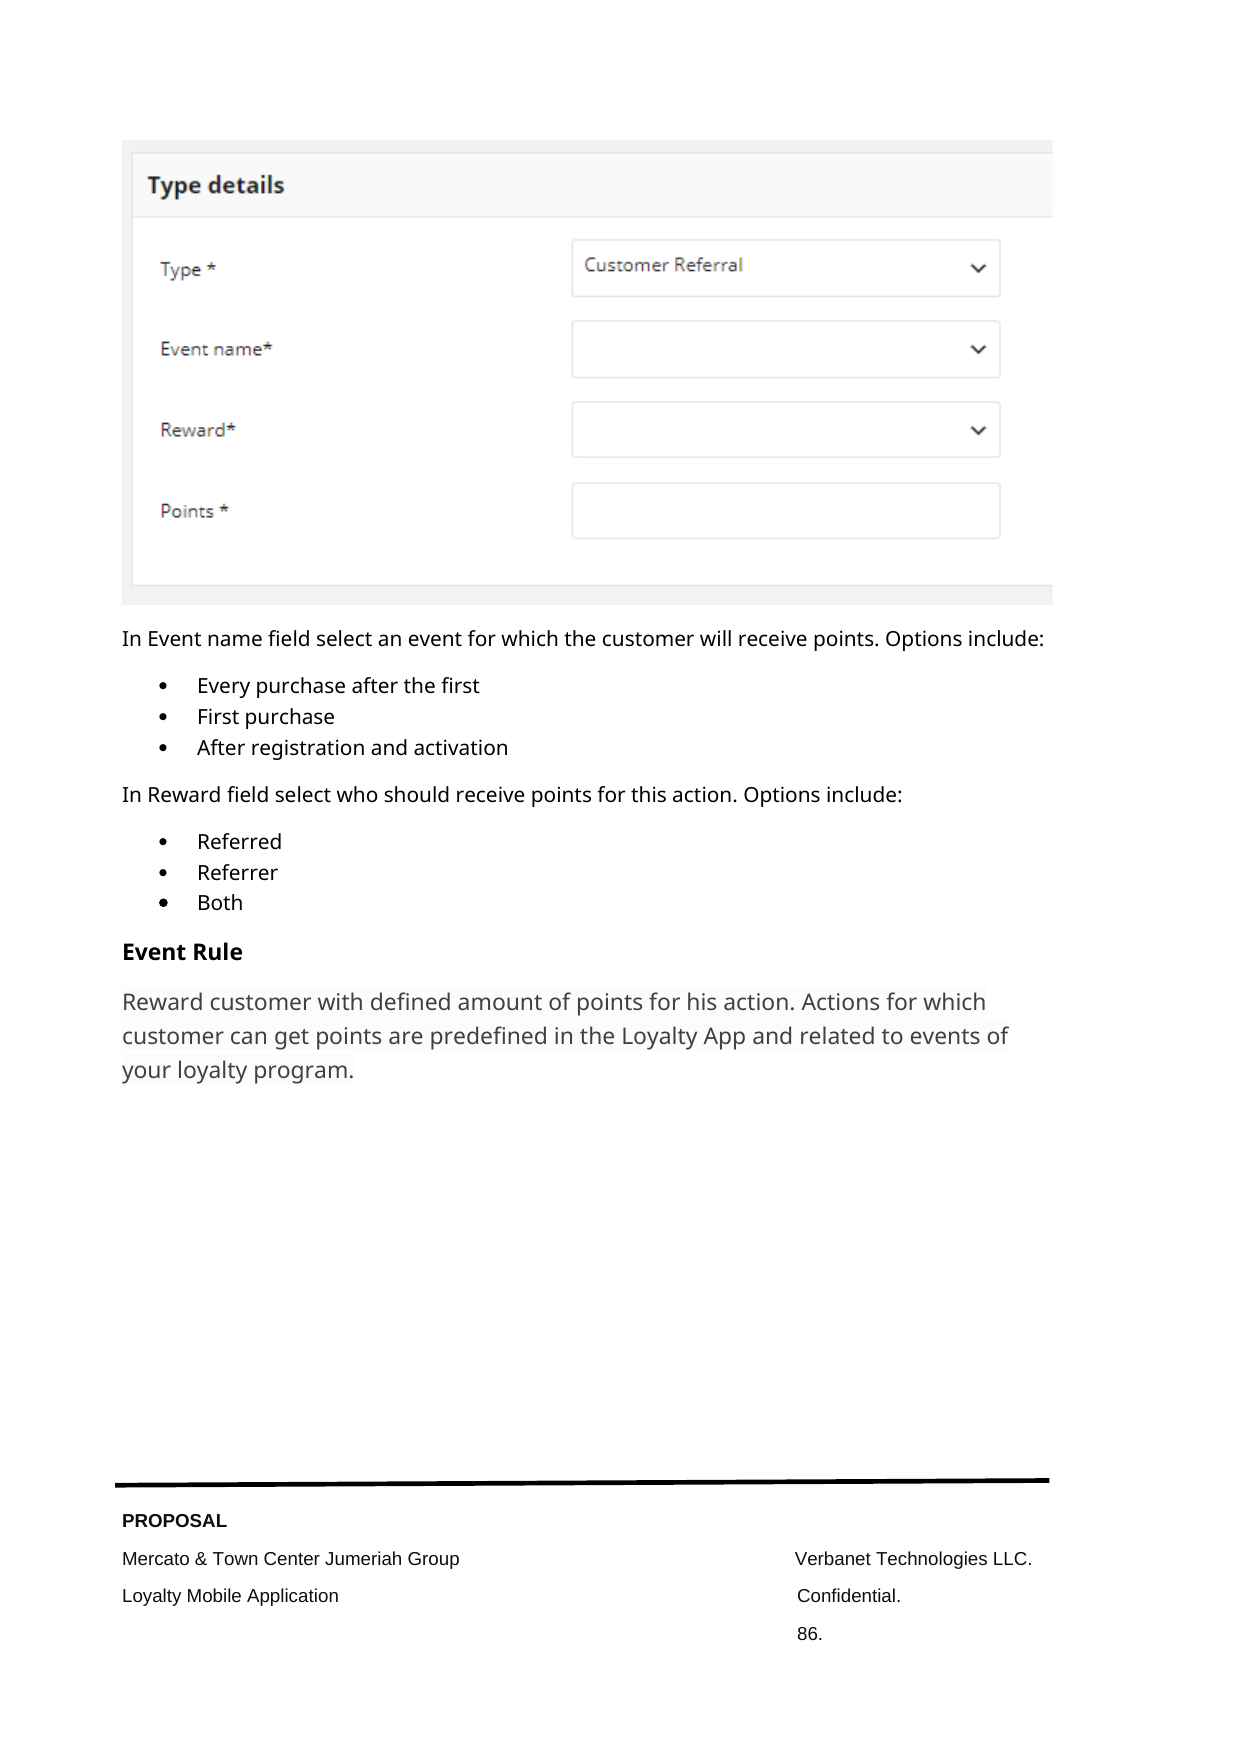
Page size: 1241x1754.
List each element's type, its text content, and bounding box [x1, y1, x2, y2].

text In Event name field select an event for which the customer will receive points. Options include: [122, 624, 1053, 652]
list Every purchase after the first [159, 671, 1053, 700]
list First purchase [159, 702, 1053, 730]
list After registration and activation [159, 733, 1053, 761]
text Reward customer with defined amount of points for his action. Actions for which customer can get points are predefined in the Loyalty App and related to events of your loyalty program. [122, 986, 1053, 1085]
list Referred [159, 827, 1053, 856]
picture [121, 140, 1053, 605]
list Both [159, 888, 1053, 917]
text In Reward field select who should receive points for this action. Options include: [122, 780, 1053, 808]
text Event Rule [122, 936, 1053, 967]
list Referrer [159, 858, 1053, 886]
